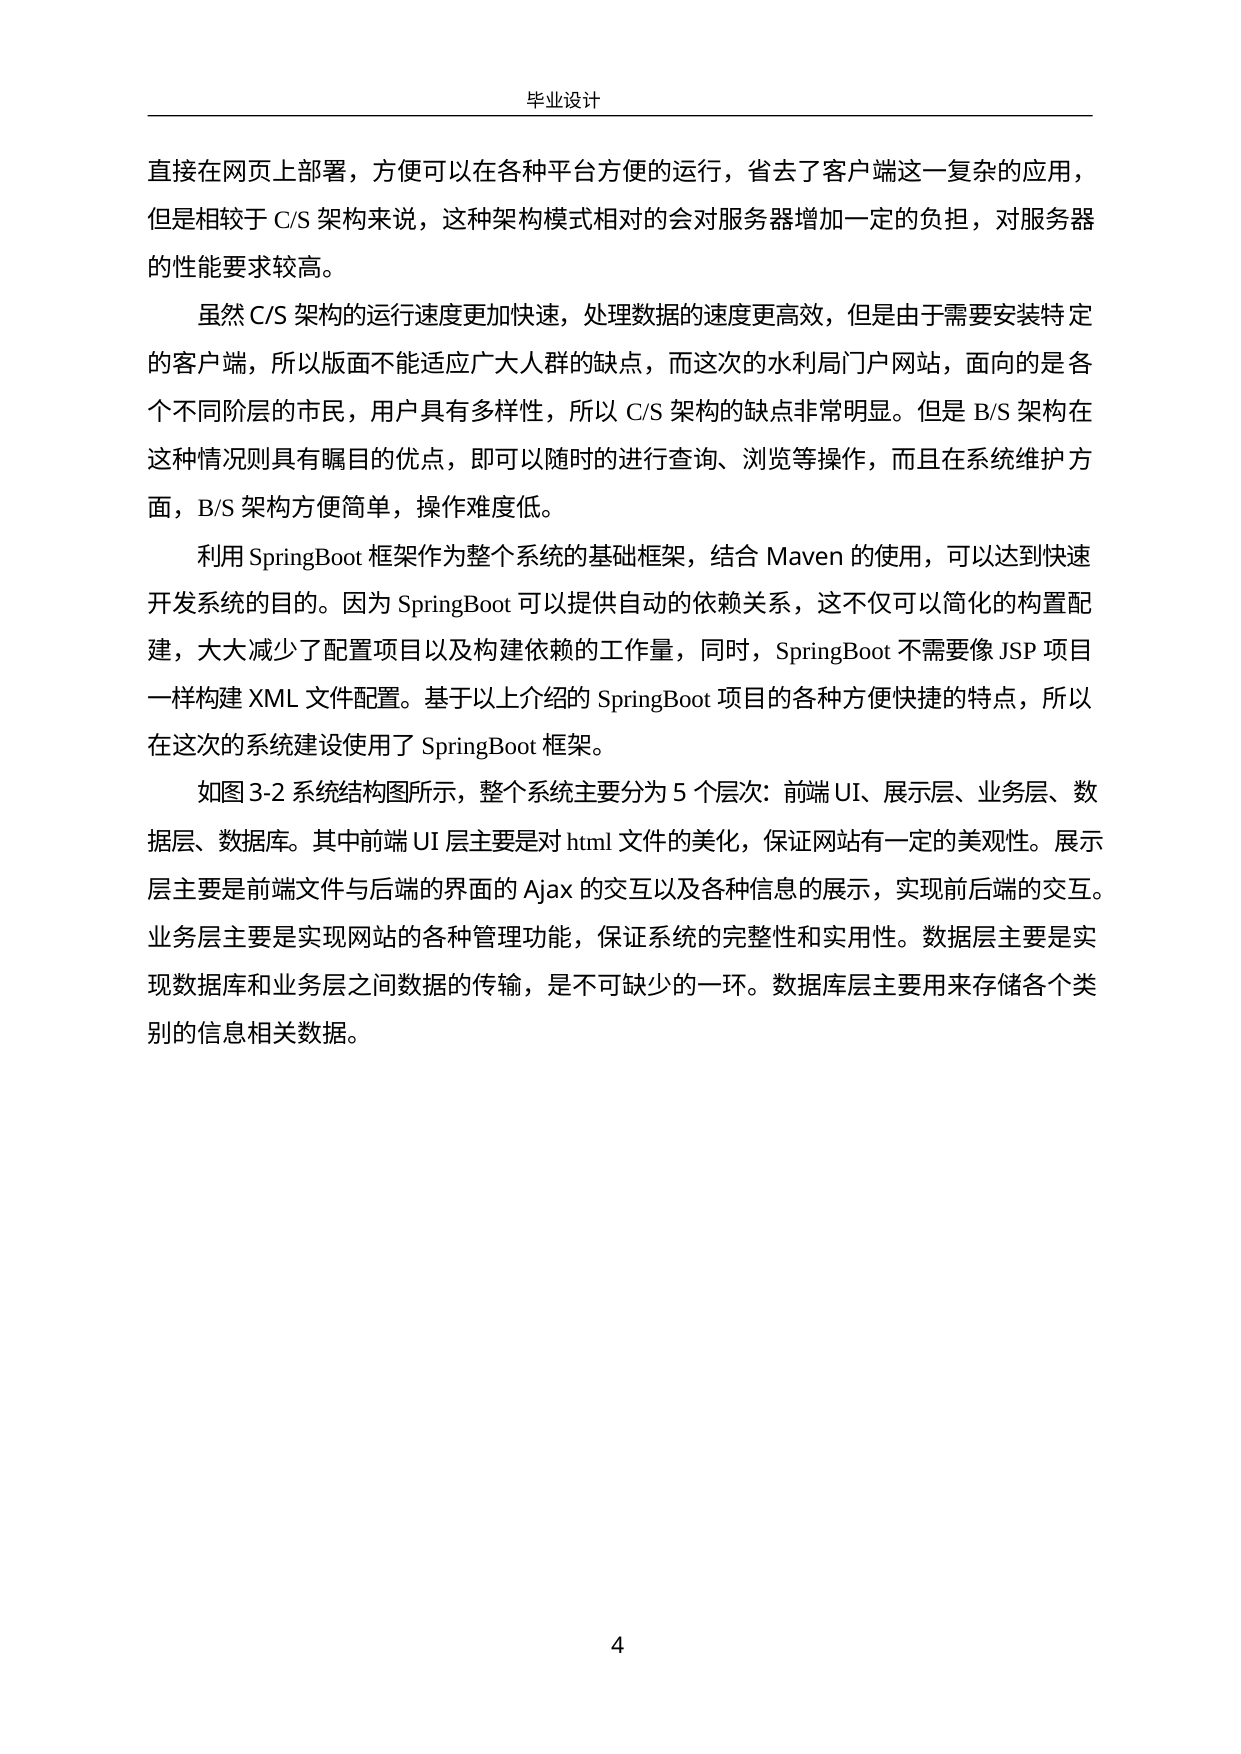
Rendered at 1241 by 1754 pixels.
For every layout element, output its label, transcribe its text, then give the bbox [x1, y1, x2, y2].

text 如图 3-2 系统结构图所示，整个系统主要分为 5 个层次：前端 UI、展示层、业务层、数据层、数据库。其中前端 UI 层主要是对 html 文件的美化，保证网站有一定的美观性。展示层主要是前端文件与后端的界面的 Ajax 的交互以及各种信息的展示，实现前后端的交互。业务层主要是实现网站的各种管理功能，保证系统的完整性和实用性。数据层主要是实现数据库和业务层之间数据的传输，是不可缺少的一环。数据库层主要用来存储各个类别的信息相关数据。 [147, 773, 1106, 1050]
text 直接在网页上部署，方便可以在各种平台方便的运行，省去了客户端这一复杂的应用， 但是相较于 C/S 架构来说，这种架构模式相对的会对服务器增加一定的负担，对服务器的性能要求较高。 [147, 151, 1098, 283]
text 虽然 C/S 架构的运行速度更加快速，处理数据的速度更高效，但是由于需要安装特定的客户端，所以版面不能适应广大人群的缺点，而这次的水利局门户网站，面向的是各个不同阶层的市民，用户具有多样性，所以 C/S 架构的缺点非常明显。但是 B/S 架构在这种情况则具有瞩目的优点，即可以随时的进行查询、浏览等操作，而且在系统维护方面，B/S 架构方便简单，操作难度低。 [147, 295, 1093, 524]
text 利用 SpringBoot 框架作为整个系统的基础框架，结合 Maven 的使用，可以达到快速开发系统的目的。因为 SpringBoot 可以提供自动的依赖关系，这不仅可以简化的构置配建，大大减少了配置项目以及构建依赖的工作量，同时，SpringBoot 不需要像 JSP 项目一样构建 XML 文件配置。基于以上介绍的 SpringBoot 项目的各种方便快捷的特点，所以在这次的系统建设使用了 SpringBoot 框架。 [147, 536, 1093, 762]
